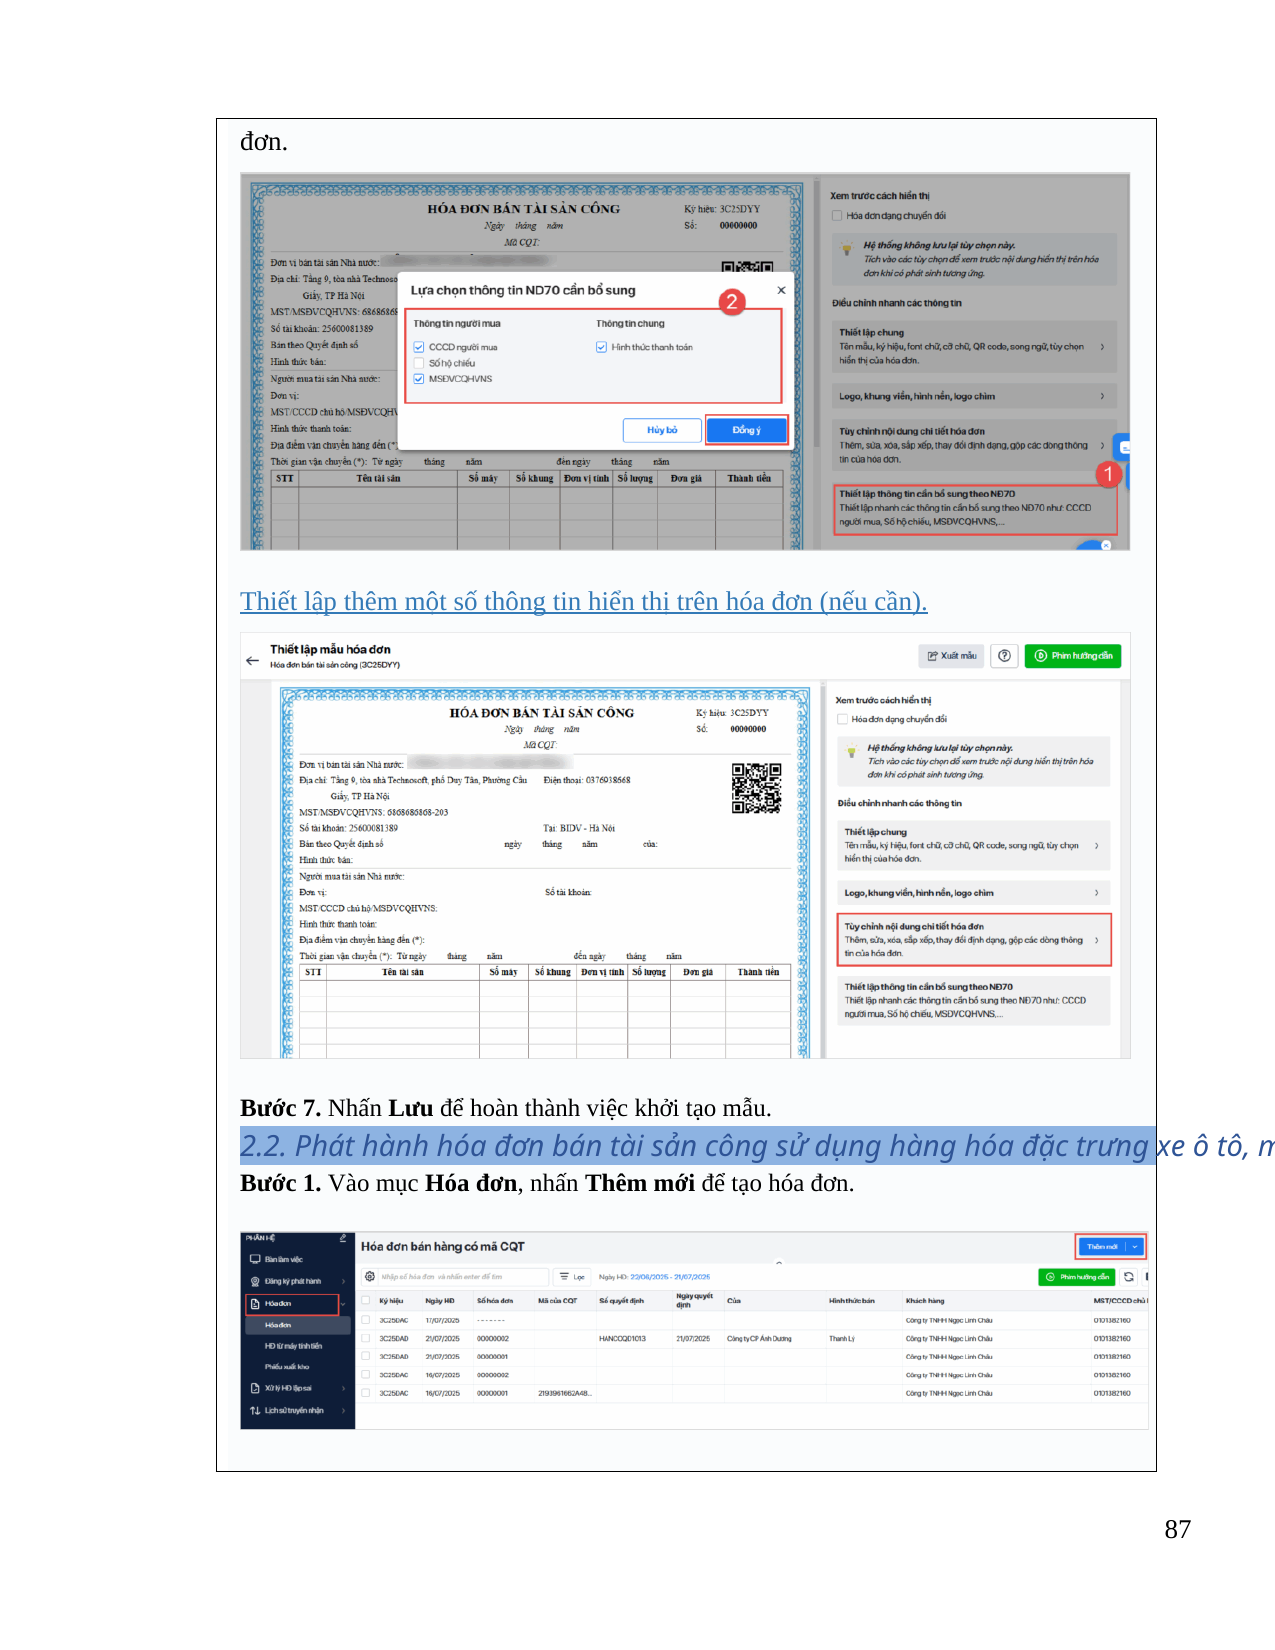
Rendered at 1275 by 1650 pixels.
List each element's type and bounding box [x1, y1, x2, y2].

picture [240, 1231, 1149, 1430]
picture [240, 172, 1131, 551]
picture [240, 632, 1131, 1059]
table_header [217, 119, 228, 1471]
